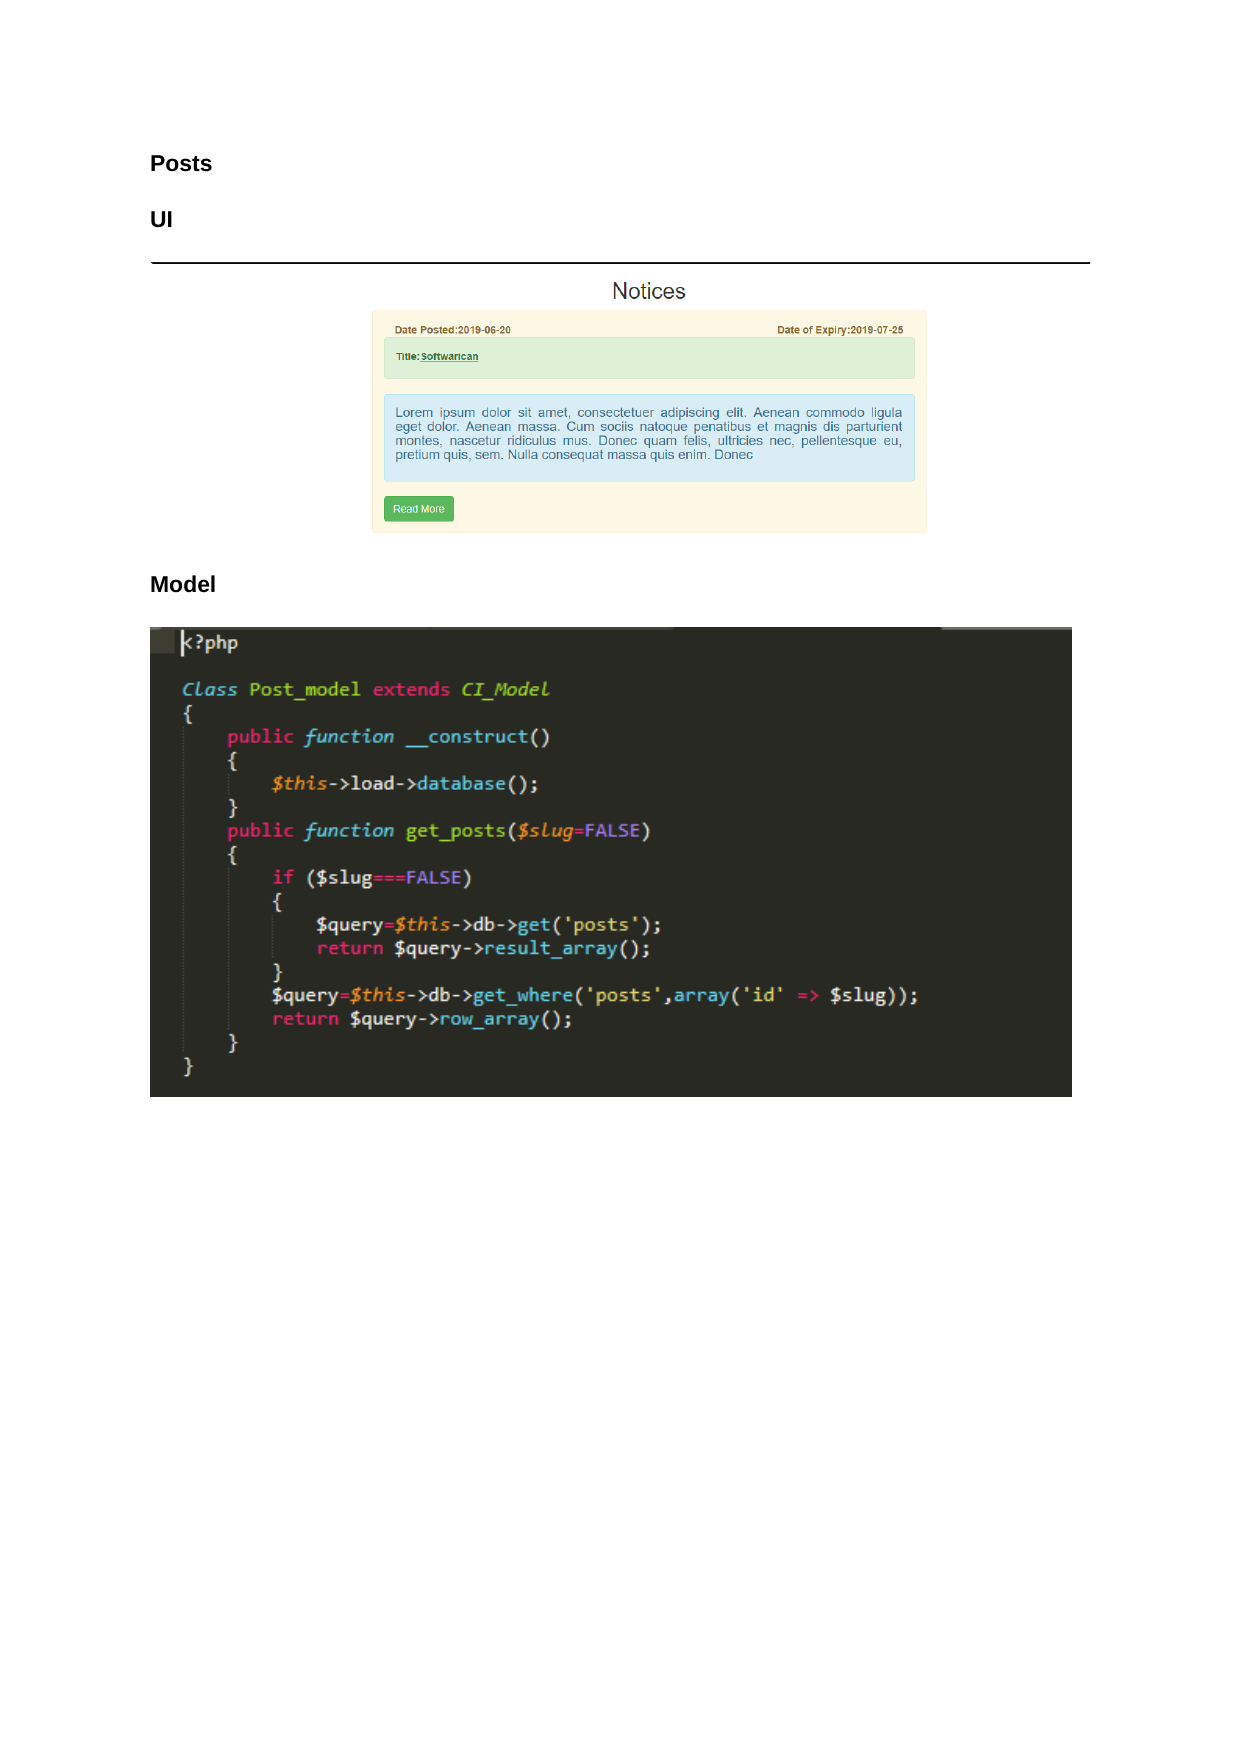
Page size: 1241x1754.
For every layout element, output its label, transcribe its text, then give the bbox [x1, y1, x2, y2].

picture [150, 262, 1091, 541]
text Posts [150, 150, 1090, 176]
text UI [150, 206, 1090, 232]
picture [150, 627, 1072, 1097]
text Model [150, 571, 1090, 598]
